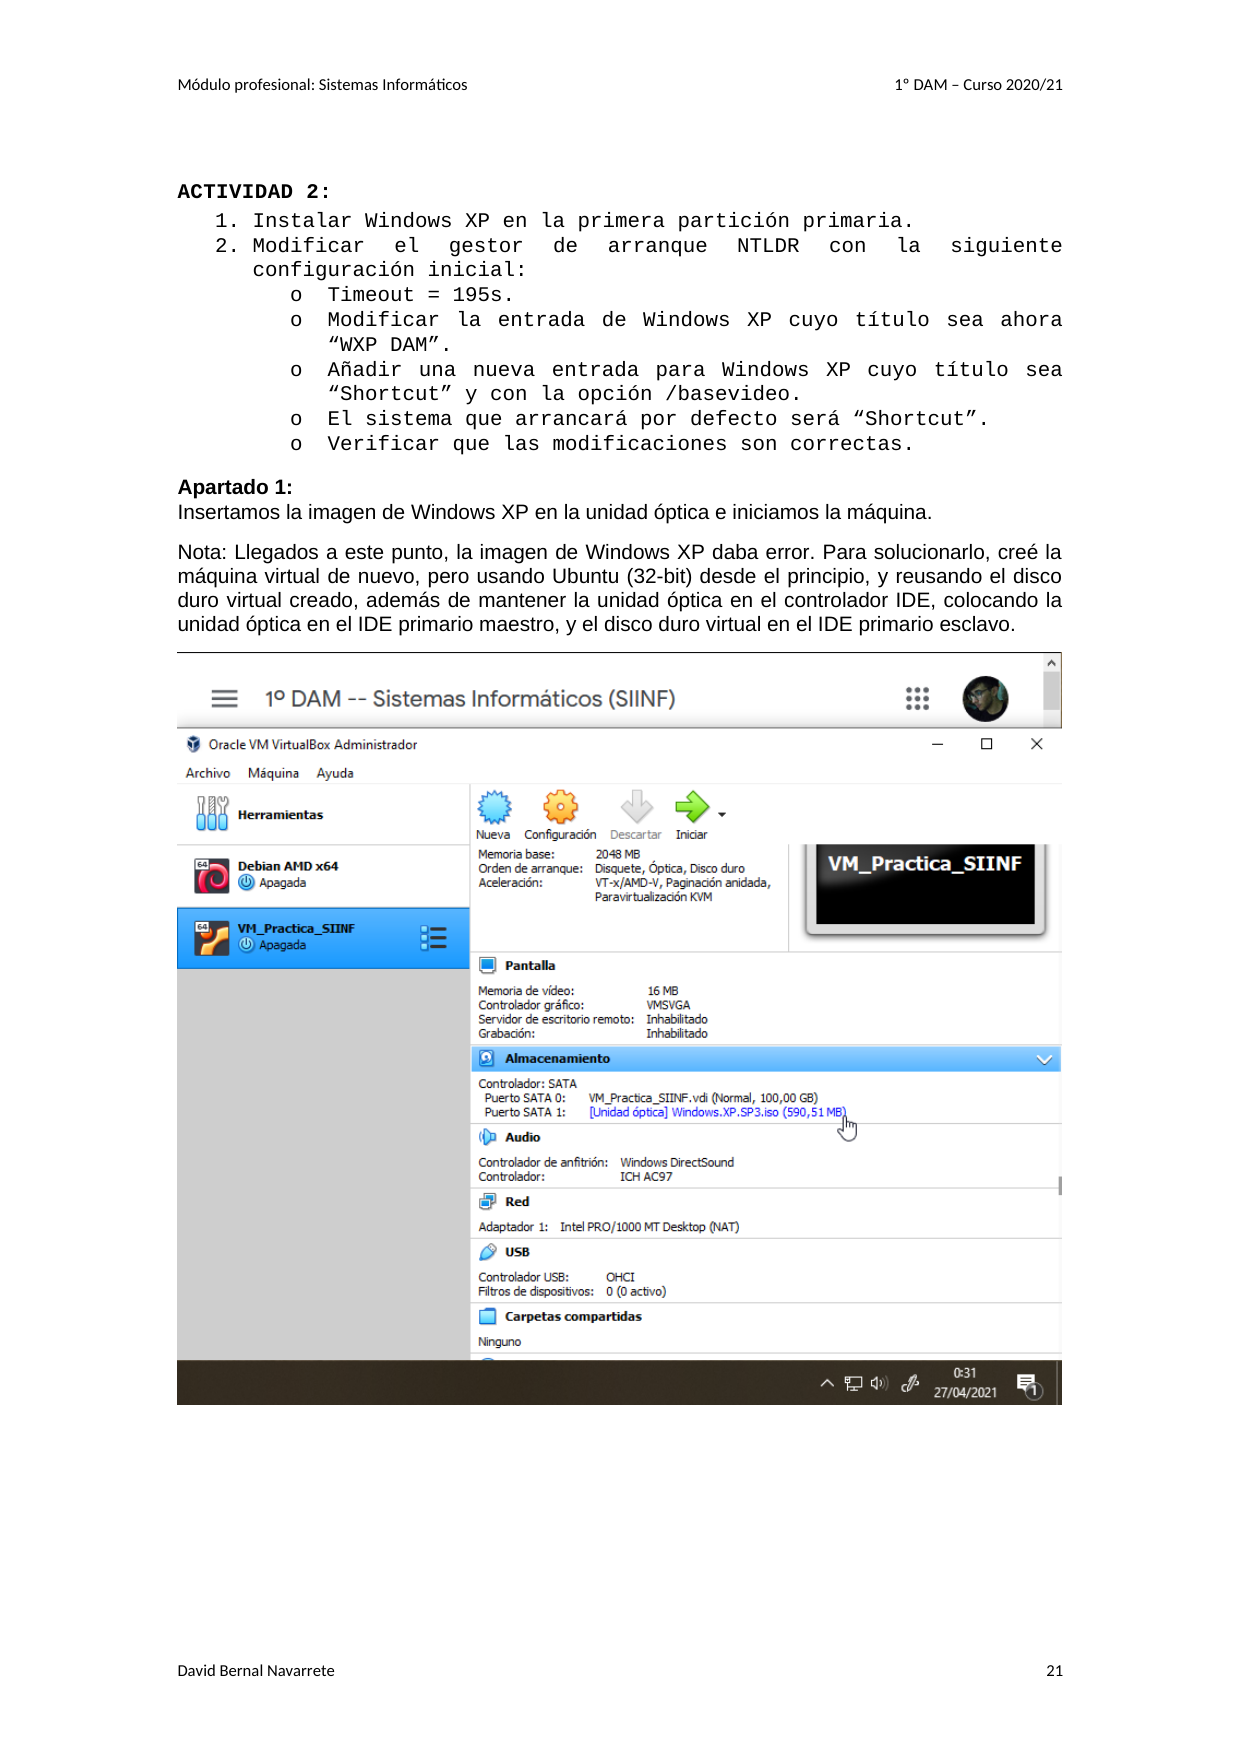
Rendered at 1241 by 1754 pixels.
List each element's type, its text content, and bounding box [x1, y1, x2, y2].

text Insertamos la imagen de Windows XP en la unidad óptica e iniciamos la máquina. [177, 499, 1063, 523]
list Modificar el gestor de arranque NTLDR con la siguiente configuración inicial: [215, 235, 1063, 283]
picture [177, 652, 1062, 1405]
list Instalar Windows XP en la primera partición primaria. [215, 210, 1063, 233]
list Timeout = 195s. [290, 284, 1063, 308]
list Modificar la entrada de Windows XP cuyo título sea ahora “WXP DAM”. [290, 309, 1063, 357]
list Verificar que las modificaciones son correctas. [290, 433, 1063, 457]
subtitle Actividad 2: [177, 181, 1063, 204]
list Añadir una nueva entrada para Windows XP cuyo título sea “Shortcut” y con la opción /basevideo. [290, 359, 1063, 407]
list El sistema que arrancará por defecto será “Shortcut”. [290, 408, 1063, 432]
text Nota: Llegados a este punto, la imagen de Windows XP daba error. Para solucionarlo, creé la máquina virtual de nuevo, pero usando Ubuntu (32-bit) desde el principio, y reusando el disco duro virtual creado, además de mantener la unidad óptica en el controlador IDE, colocando la unidad óptica en el IDE primario maestro, y el disco duro virtual en el IDE primario esclavo. [177, 540, 1063, 636]
subtitle Apartado 1: [177, 474, 1063, 498]
